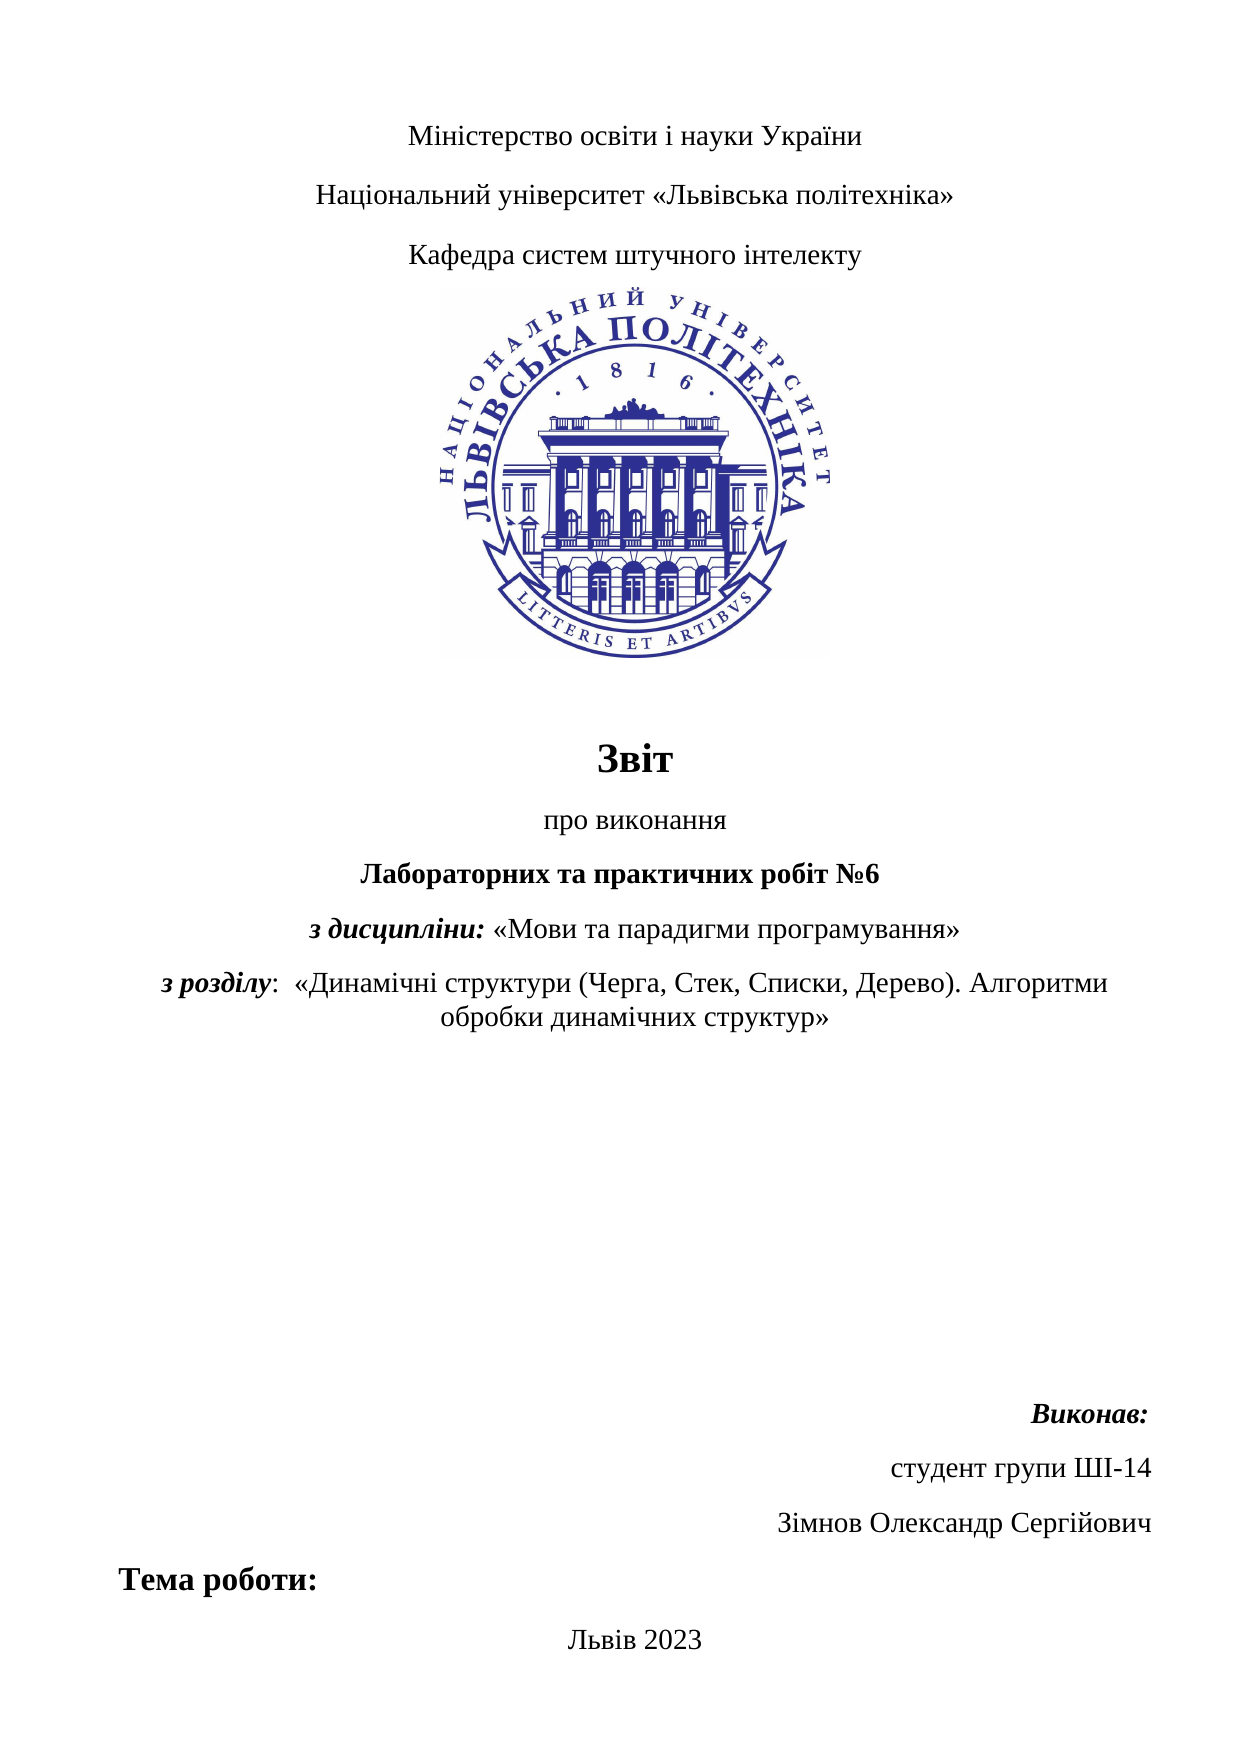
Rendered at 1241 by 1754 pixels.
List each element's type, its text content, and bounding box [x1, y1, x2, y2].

subtitle Тема роботи: [118, 1559, 1152, 1598]
text з розділу: «Динамічні структури (Черга, Стек, Списки, Дерево). Алгоритми обробки динамічних структур» [118, 965, 440, 1032]
text Кафедра систем штучного інтелекту [118, 237, 1152, 270]
text студент групи ШІ-14 [118, 1451, 1152, 1484]
text Виконав: [118, 1396, 1152, 1430]
text Звіт [118, 733, 1152, 781]
text Національний університет «Львівська політехніка» [118, 177, 1152, 211]
text з розділу: «Динамічні структури (Черга, Стек, Списки, Дерево). Алгоритми обробки динамічних структур» [815, 965, 1152, 1032]
text Зімнов Олександр Сергійович [118, 1505, 1152, 1538]
picture [439, 287, 830, 658]
text про виконання [118, 802, 1152, 836]
text Лабораторних та практичних робіт №6 [118, 856, 1152, 890]
text з дисципліни: «Мови та парадигми програмування» [118, 911, 1152, 944]
text Міністерство освіти і науки України [118, 118, 1152, 152]
